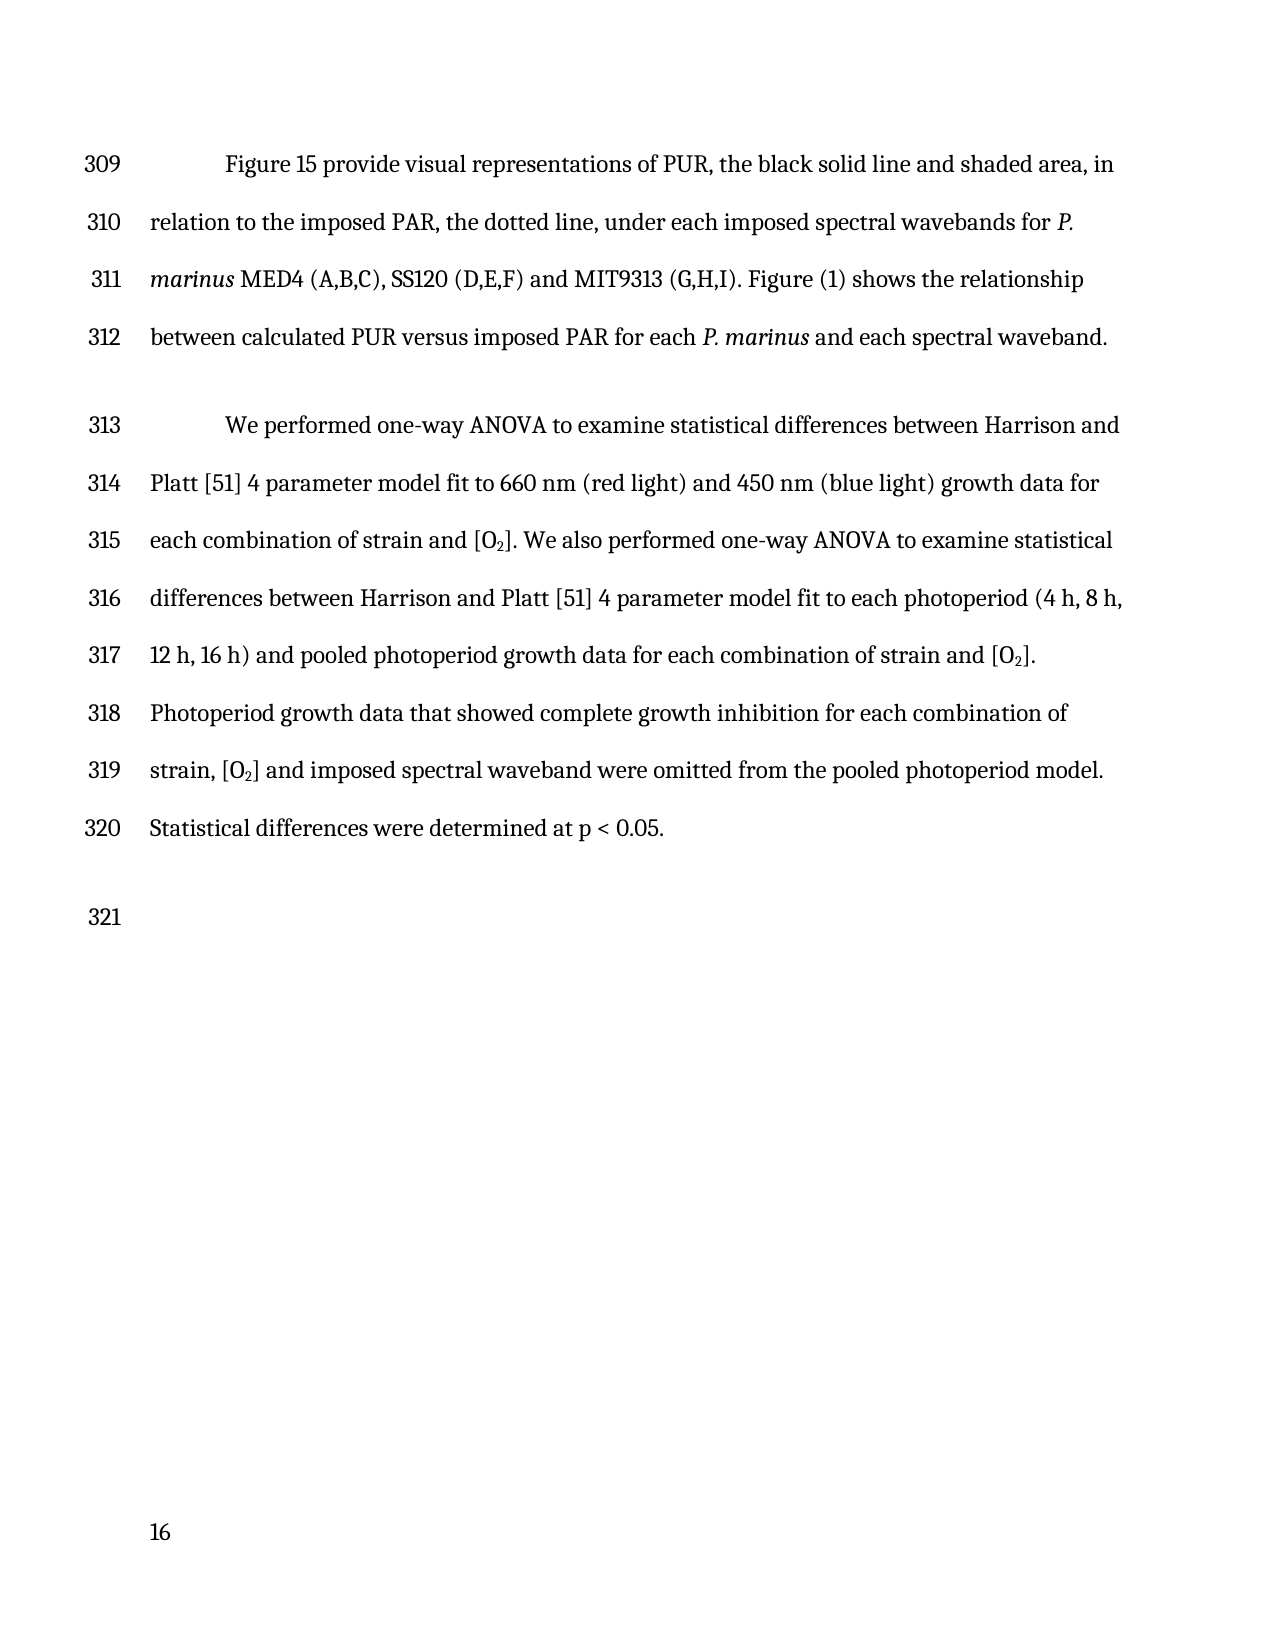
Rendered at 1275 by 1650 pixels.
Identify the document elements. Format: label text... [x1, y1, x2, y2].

text We performed one-way ANOVA to examine statistical differences between Harrison and Platt [51] 4 parameter model fit to 660 nm (red light) and 450 nm (blue light) growth data for each combination of strain and [O2]. We also performed one-way ANOVA to examine statistical differences between Harrison and Platt [51] 4 parameter model fit to each photoperiod (4 h, 8 h, 12 h, 16 h) and pooled photoperiod growth data for each combination of strain and [O2]. Photoperiod growth data that showed complete growth inhibition for each combination of strain, [O2] and imposed spectral waveband were omitted from the pooled photoperiod model. Statistical differences were determined at p < 0.05. [150, 411, 1125, 842]
text Figure 15 provide visual representations of PUR, the black solid line and shaded area, in relation to the imposed PAR, the dotted line, under each imposed spectral wavebands for P. marinus MED4 (A,B,C), SS120 (D,E,F) and MIT9313 (G,H,I). Figure (1) shows the relationship between calculated PUR versus imposed PAR for each P. marinus and each spectral waveband. [150, 150, 1125, 351]
